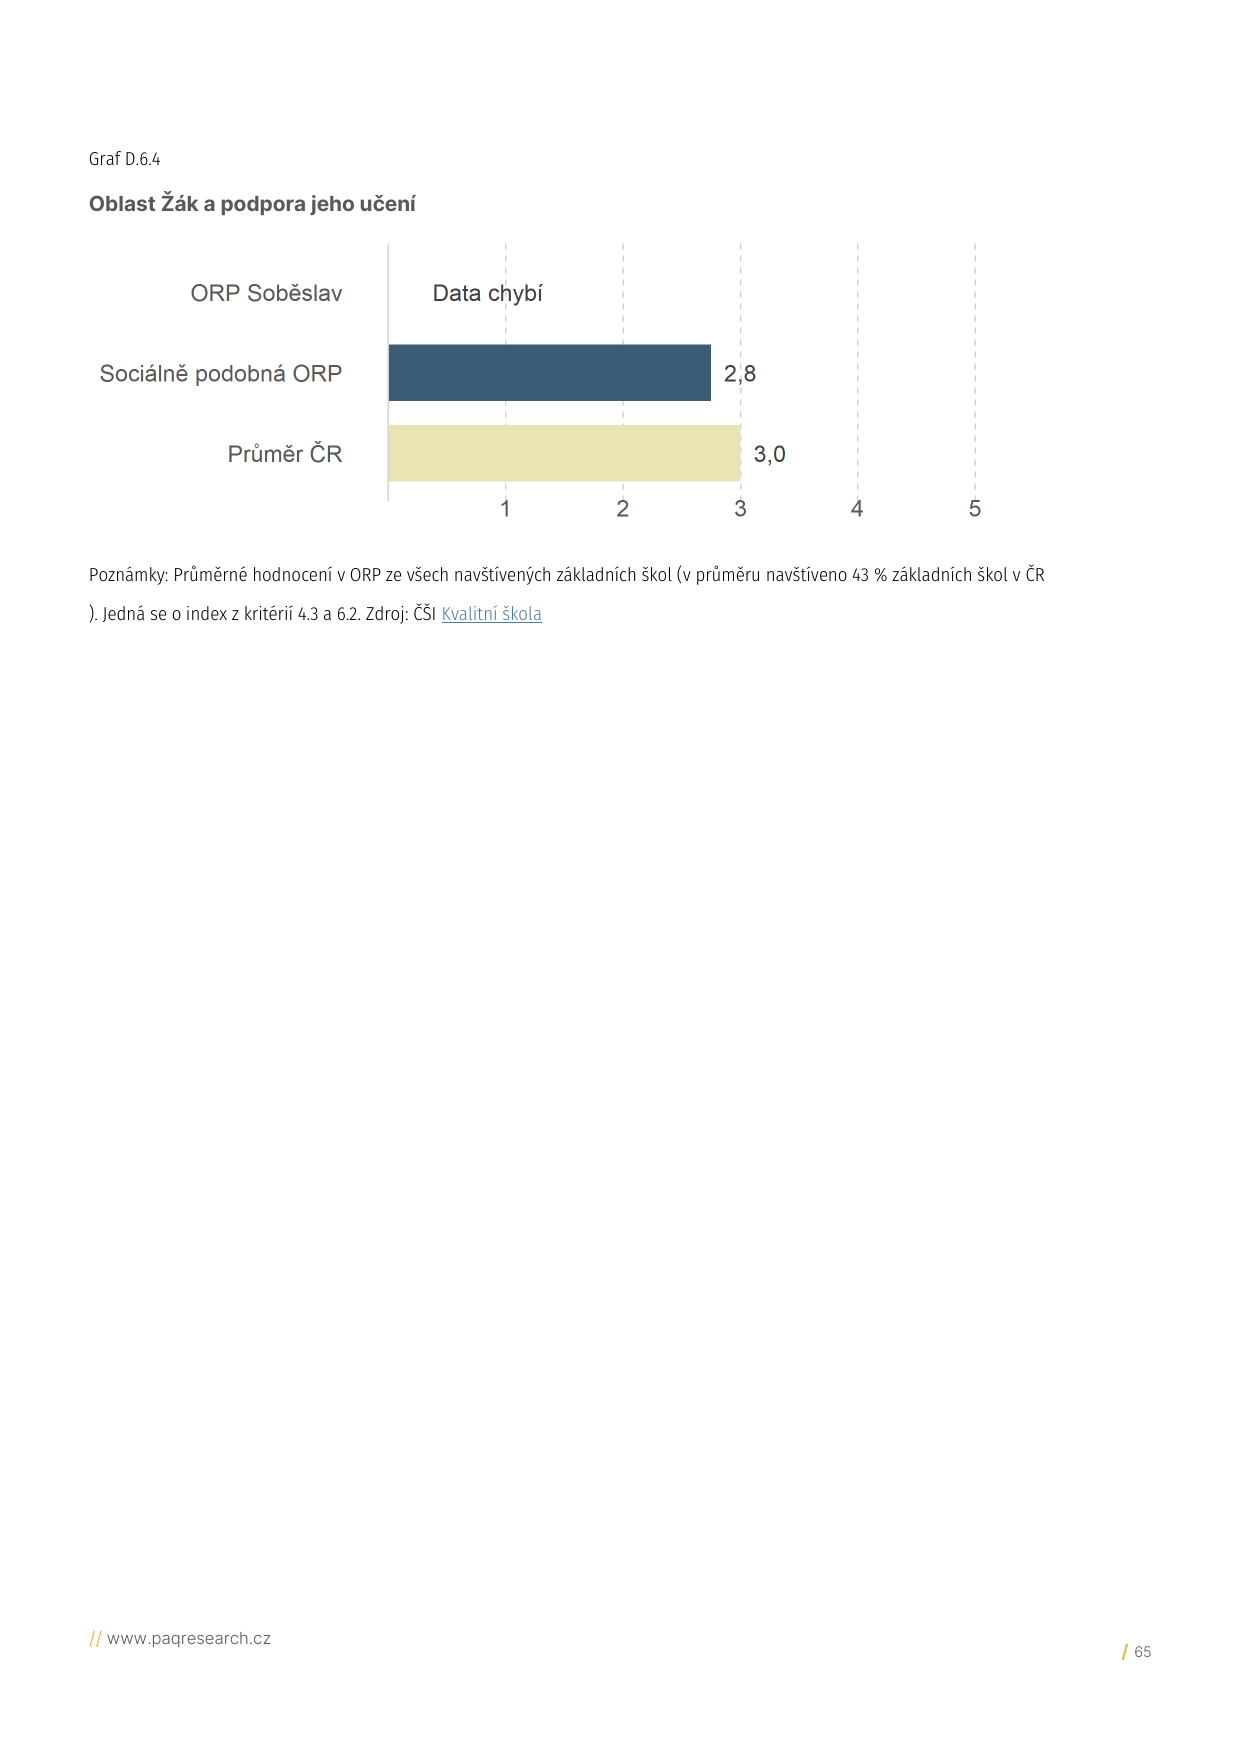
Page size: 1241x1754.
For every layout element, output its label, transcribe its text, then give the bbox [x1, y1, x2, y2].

text Poznámky: Průměrné hodnocení v ORP ze všech navštívených základních škol (v průměru navštíveno 43 % základních škol v ČR [89, 564, 1152, 587]
text Oblast Žák a podpora jeho učení [89, 186, 1152, 216]
text ). Jedná se o index z kritérií 4.3 a 6.2. Zdroj: ČŠI Kvalitní škola [89, 603, 1152, 625]
picture [88, 216, 1139, 548]
text Graf D.6.4 [89, 148, 1152, 170]
